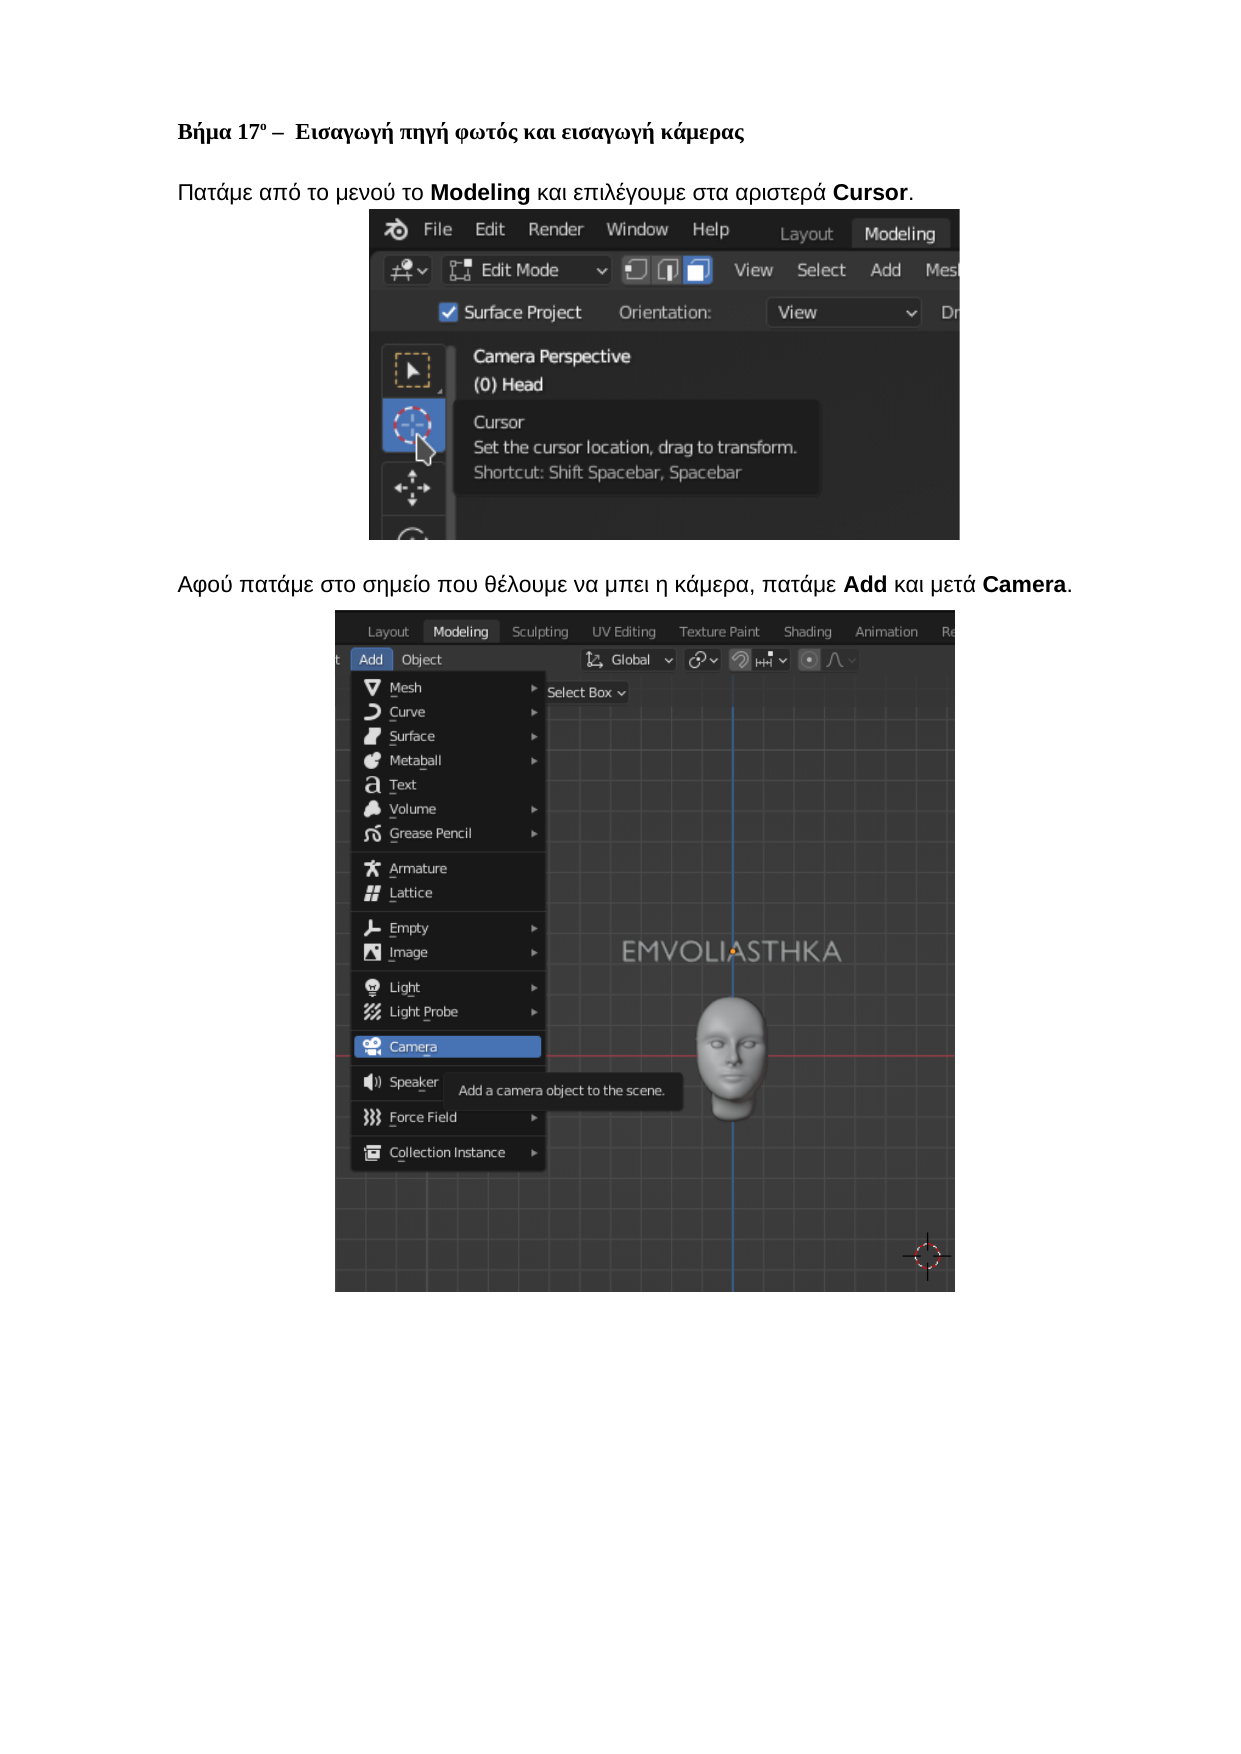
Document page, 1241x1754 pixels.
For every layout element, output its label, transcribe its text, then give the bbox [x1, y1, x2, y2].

text Βήμα 17ο – Εισαγωγή πηγή φωτός και εισαγωγή κάμερας [177, 118, 1152, 144]
text Πατάμε από το μενού το Modeling και επιλέγουμε στα αριστερά Cursor. [177, 178, 1152, 205]
text Αφού πατάμε στο σημείο που θέλουμε να μπει η κάμερα, πατάμε Add και μετά Camera. [177, 571, 1152, 598]
picture [335, 610, 955, 1292]
picture [369, 209, 960, 540]
